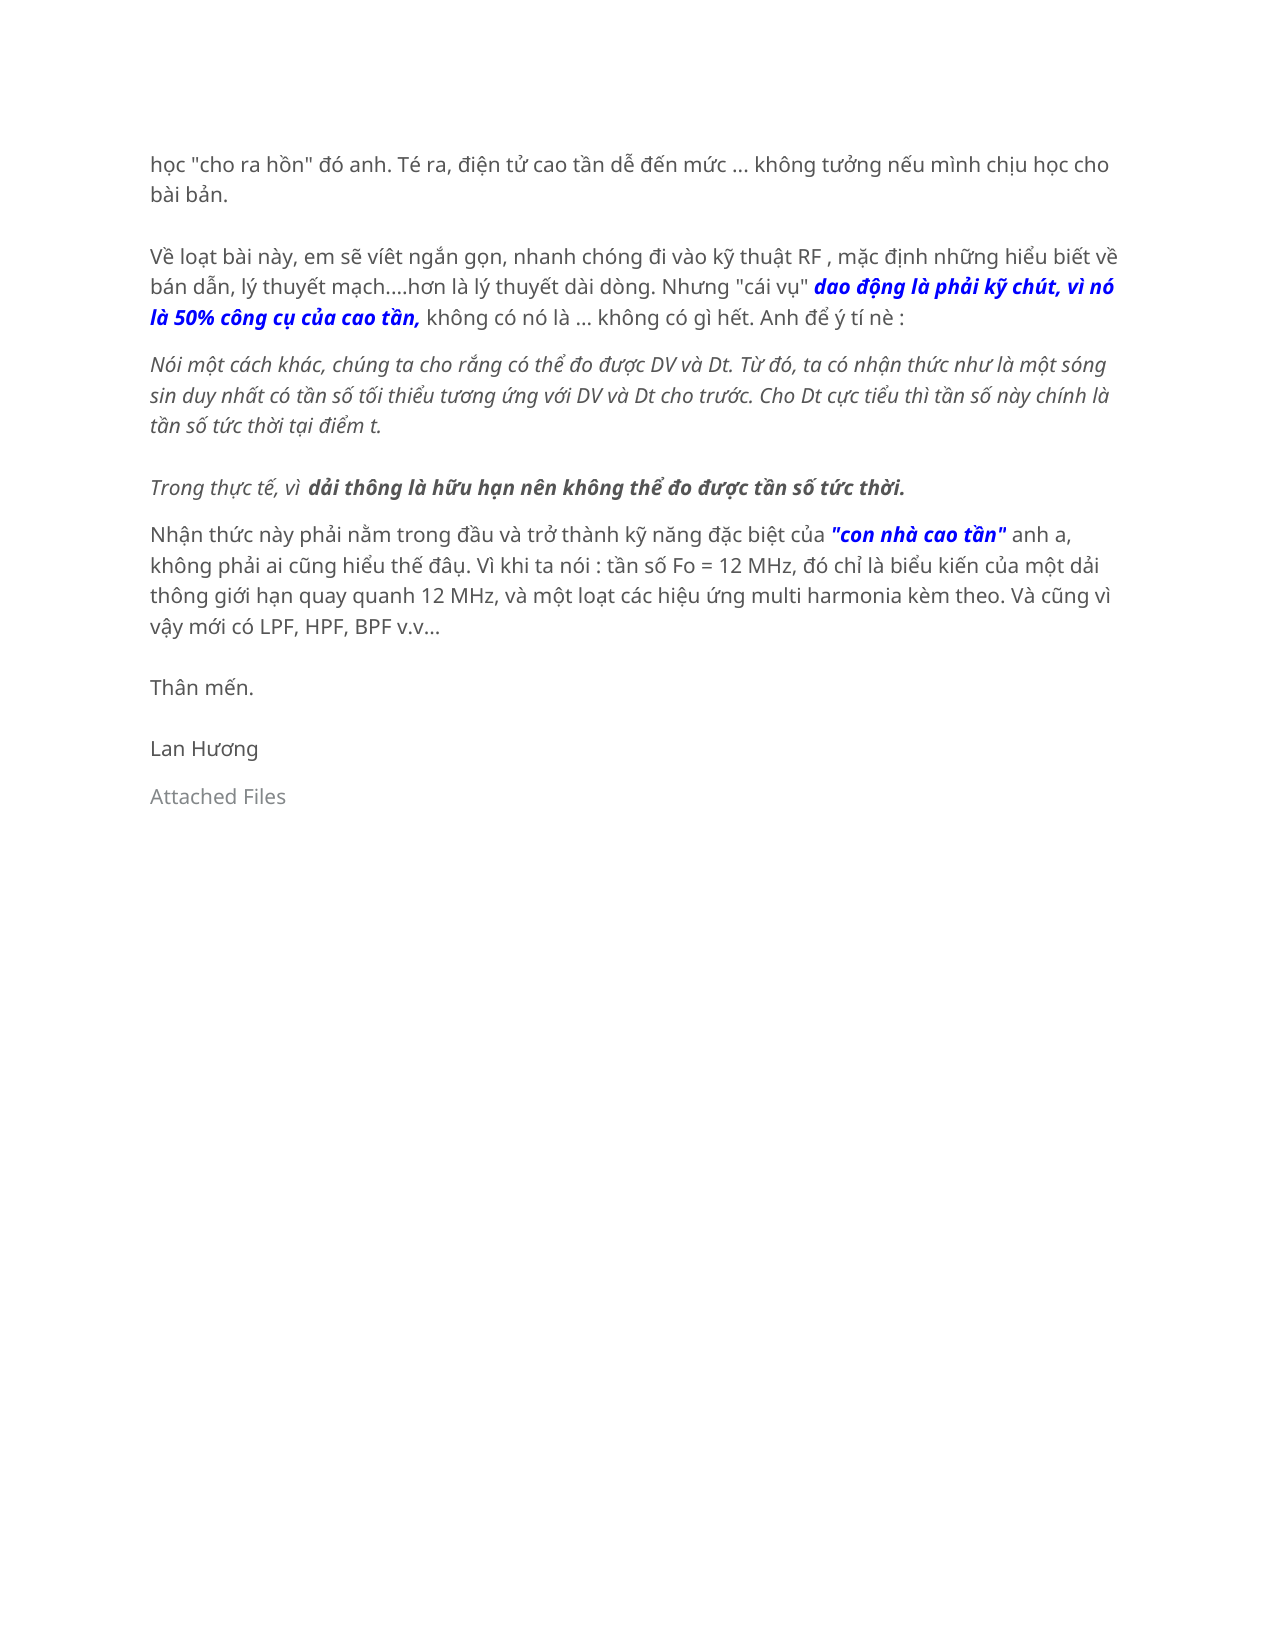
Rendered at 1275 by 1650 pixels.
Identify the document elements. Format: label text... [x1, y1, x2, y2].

text Nhận thức này phải nằm trong đầu và trở thành kỹ năng đặc biệt của "con nhà cao tần" anh a, không phải ai cũng hiểu thế đâụ. Vì khi ta nói : tần số Fo = 12 MHz, đó chỉ là biểu kiến của một dải thông giới hạn quay quanh 12 MHz, và một loạt các hiệu ứng multi harmonia kèm theo. Và cũng vì vậy mới có LPF, HPF, BPF v.v... Thân mến. Lan Hương [150, 520, 1125, 763]
text Attached Files [150, 782, 1125, 810]
text Nói một cách khác, chúng ta cho rắng có thể đo được DV và Dt. Từ đó, ta có nhận thức như là một sóng sin duy nhất có tần số tối thiểu tương ứng với DV và Dt cho trước. Cho Dt cực tiểu thì tần số này chính là tần số tức thời tại điểm t. Trong thực tế, vì dải thông là hữu hạn nên không thể đo được tần số tức thời. [150, 350, 1125, 501]
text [150, 150, 1125, 332]
